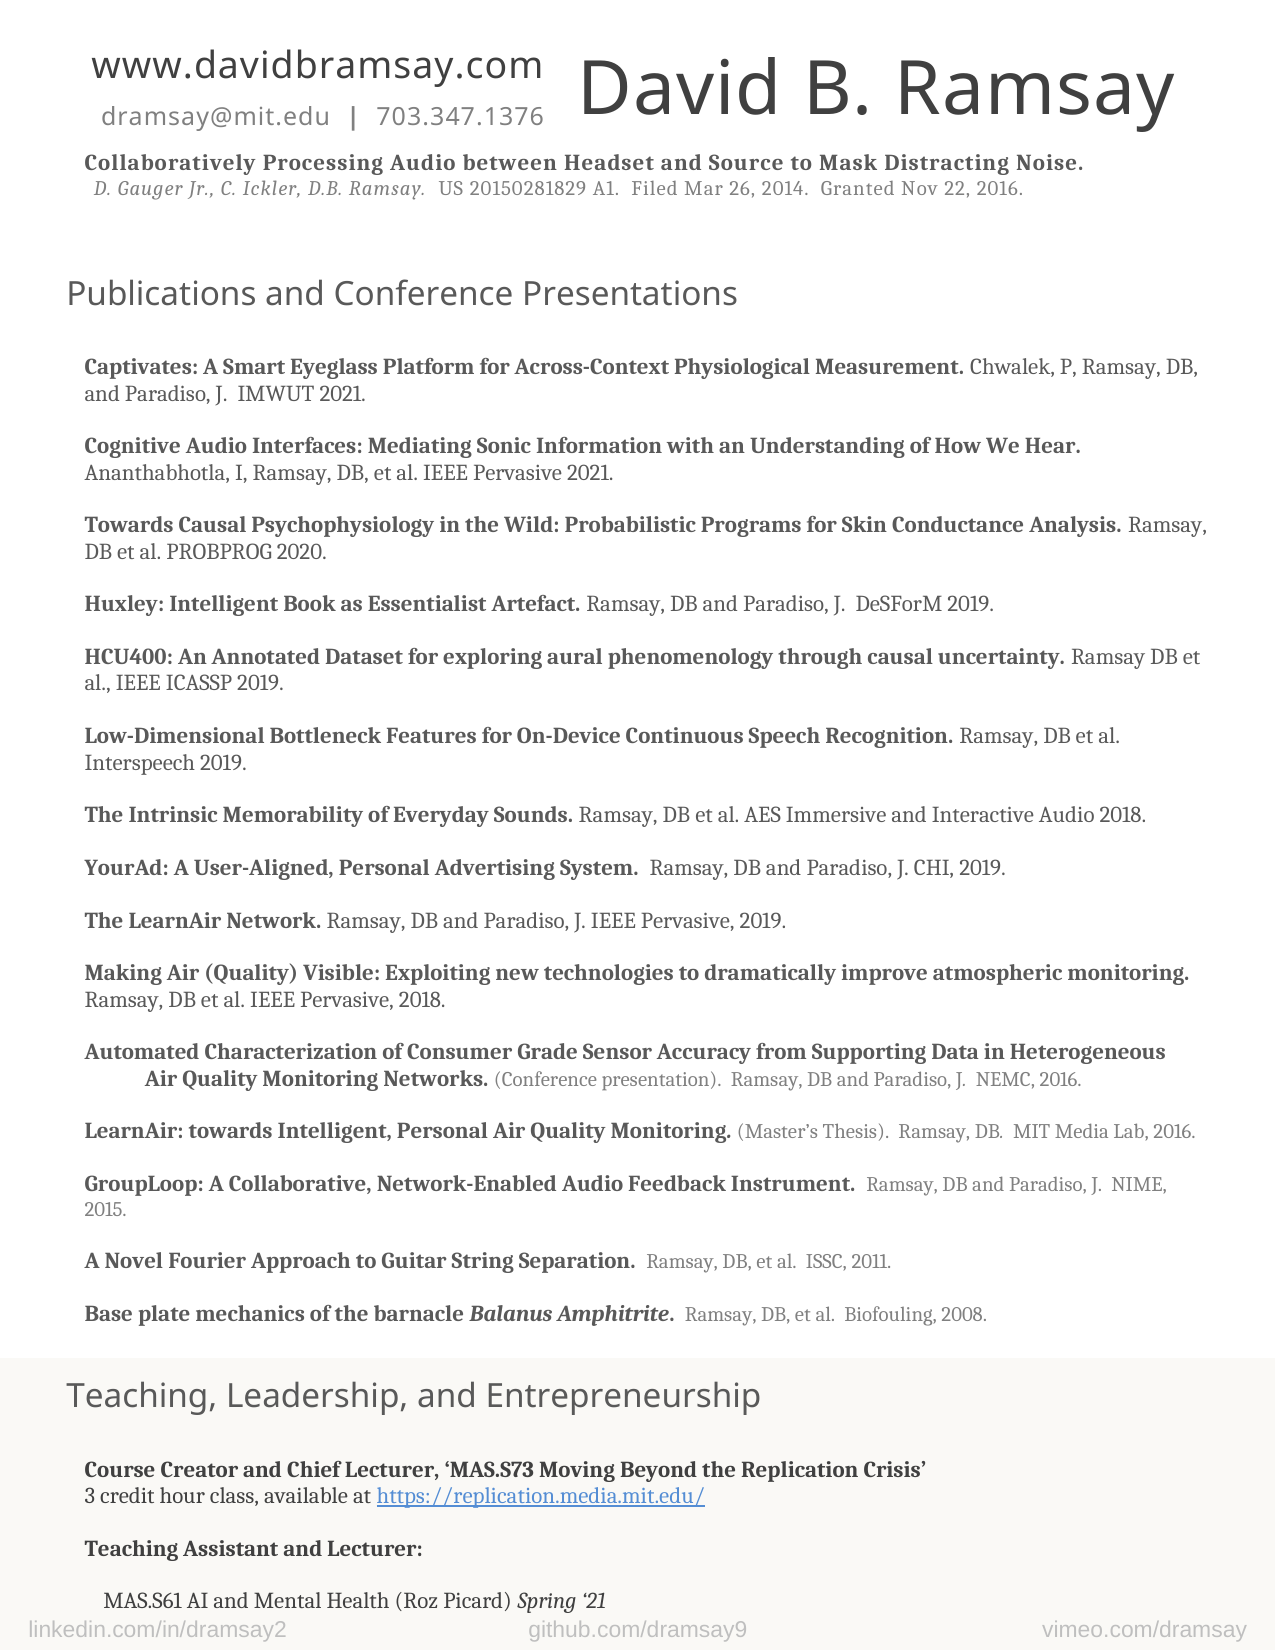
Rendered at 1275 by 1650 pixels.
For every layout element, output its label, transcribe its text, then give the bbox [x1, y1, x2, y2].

text Course Creator and Chief Lecturer, ‘MAS.S73 Moving Beyond the Replication Crisis’ [84, 1456, 1209, 1483]
text Making Air (Quality) Visible: Exploiting new technologies to dramatically improve atmospheric monitoring. Ramsay, DB et al. IEEE Pervasive, 2018. [84, 960, 1209, 1013]
text Teaching, Leadership, and Entrepreneurship [66, 1372, 1209, 1417]
text Automated Characterization of Consumer Grade Sensor Accuracy from Supporting Data in Heterogeneous [84, 1039, 1209, 1066]
text YourAd: A User-Aligned, Personal Advertising System. Ramsay, DB and Paradiso, J. CHI, 2019. [84, 855, 1209, 881]
text HCU400: An Annotated Dataset for exploring aural phenomenology through causal uncertainty. Ramsay DB et al., IEEE ICASSP 2019. [84, 644, 1209, 697]
text GroupLoop: A Collaborative, Network-Enabled Audio Feedback Instrument. Ramsay, DB and Paradiso, J. NIME, 2015. [84, 1171, 1209, 1221]
text Huxley: Intelligent Book as Essentialist Artefact. Ramsay, DB and Paradiso, J. DeSForM 2019. [84, 591, 1209, 617]
text Low-Dimensional Bottleneck Features for On-Device Continuous Speech Recognition. Ramsay, DB et al. Interspeech 2019. [84, 723, 1209, 776]
text Towards Causal Psychophysiology in the Wild: Probabilistic Programs for Skin Conductance Analysis. Ramsay, DB et al. PROBPROG 2020. [84, 512, 1209, 565]
text MAS.S61 AI and Mental Health (Roz Picard) Spring ‘21 [84, 1588, 1209, 1614]
text 3 credit hour class, available at https://replication.media.mit.edu/ [84, 1483, 1209, 1509]
text Cognitive Audio Interfaces: Mediating Sonic Information with an Understanding of How We Hear. Ananthabhotla, I, Ramsay, DB, et al. IEEE Pervasive 2021. [84, 433, 1209, 486]
text Teaching Assistant and Lecturer: [84, 1535, 1209, 1562]
text Publications and Conference Presentations [66, 270, 1209, 315]
text D. Gauger Jr., C. Ickler, D.B. Ramsay. US 20150281829 A1. Filed Mar 26, 2014. Granted Nov 22, 2016. [94, 176, 1181, 200]
text Captivates: A Smart Eyeglass Platform for Across-Context Physiological Measurement. Chwalek, P, Ramsay, DB, and Paradiso, J. IMWUT 2021. [84, 354, 1209, 407]
text LearnAir: towards Intelligent, Personal Air Quality Monitoring. (Master’s Thesis). Ramsay, DB. MIT Media Lab, 2016. [84, 1118, 1209, 1144]
text Collaboratively Processing Audio between Headset and Source to Mask Distracting Noise. [84, 150, 1181, 176]
text The Intrinsic Memorability of Everyday Sounds. Ramsay, DB et al. AES Immersive and Interactive Audio 2018. [84, 802, 1209, 828]
text The LearnAir Network. Ramsay, DB and Paradiso, J. IEEE Pervasive, 2019. [84, 907, 1209, 934]
text A Novel Fourier Approach to Guitar String Separation. Ramsay, DB, et al. ISSC, 2011. [84, 1248, 1209, 1274]
text Base plate mechanics of the barnacle Balanus Amphitrite. Ramsay, DB, et al. Biofouling, 2008. [84, 1300, 1209, 1327]
text Air Quality Monitoring Networks. (Conference presentation). Ramsay, DB and Paradiso, J. NEMC, 2016. [84, 1066, 1209, 1092]
